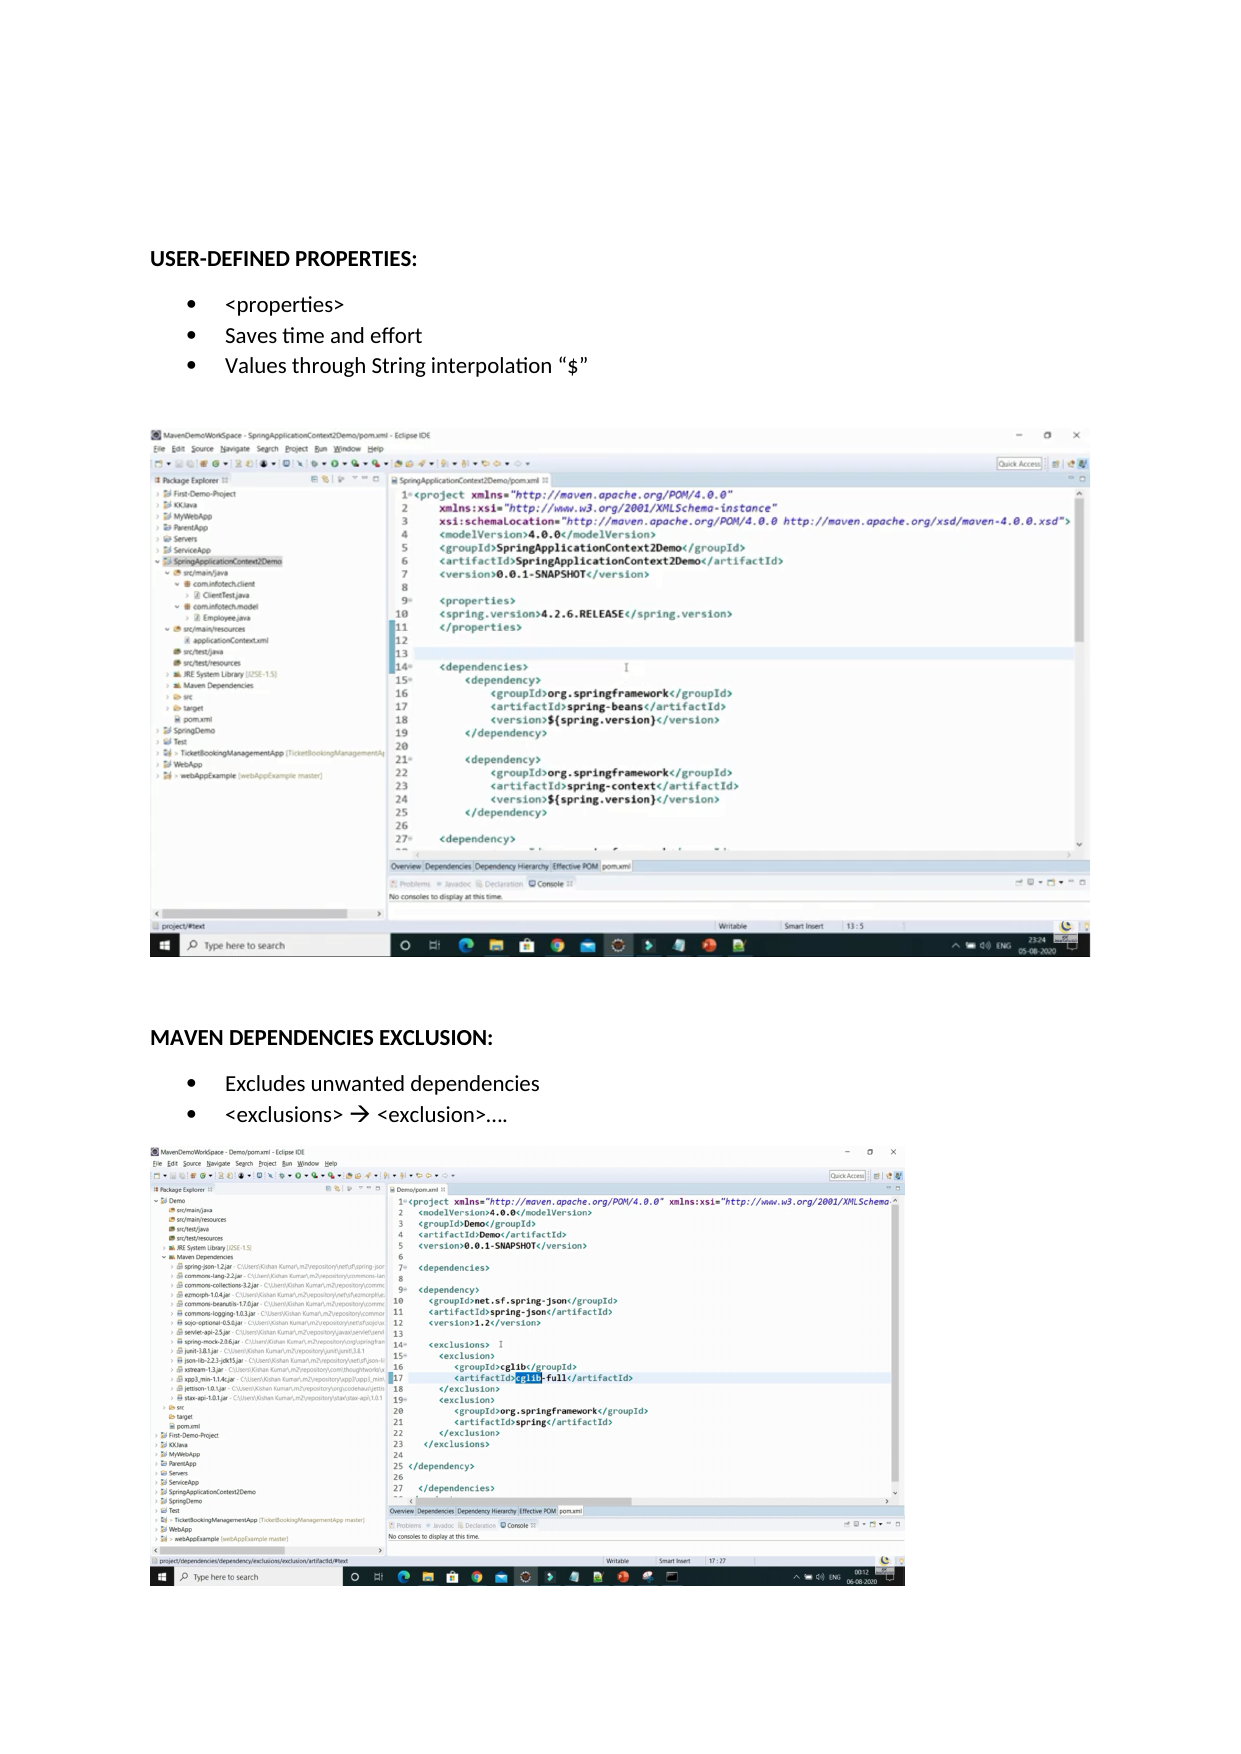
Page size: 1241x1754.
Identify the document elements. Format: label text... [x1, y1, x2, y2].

text USER-DEFINED PROPERTIES: [150, 244, 1090, 272]
list Saves time and effort [187, 321, 1090, 349]
picture [150, 428, 1091, 957]
text MAVEN DEPENDENCIES EXCLUSION: [150, 1023, 1090, 1051]
list Excludes unwanted dependencies [187, 1069, 1090, 1098]
list <properties> [187, 291, 1090, 319]
picture [150, 1146, 905, 1586]
list <exclusions> <exclusion>…. [187, 1100, 1090, 1128]
list Values through String interpolation “$” [187, 351, 1090, 379]
